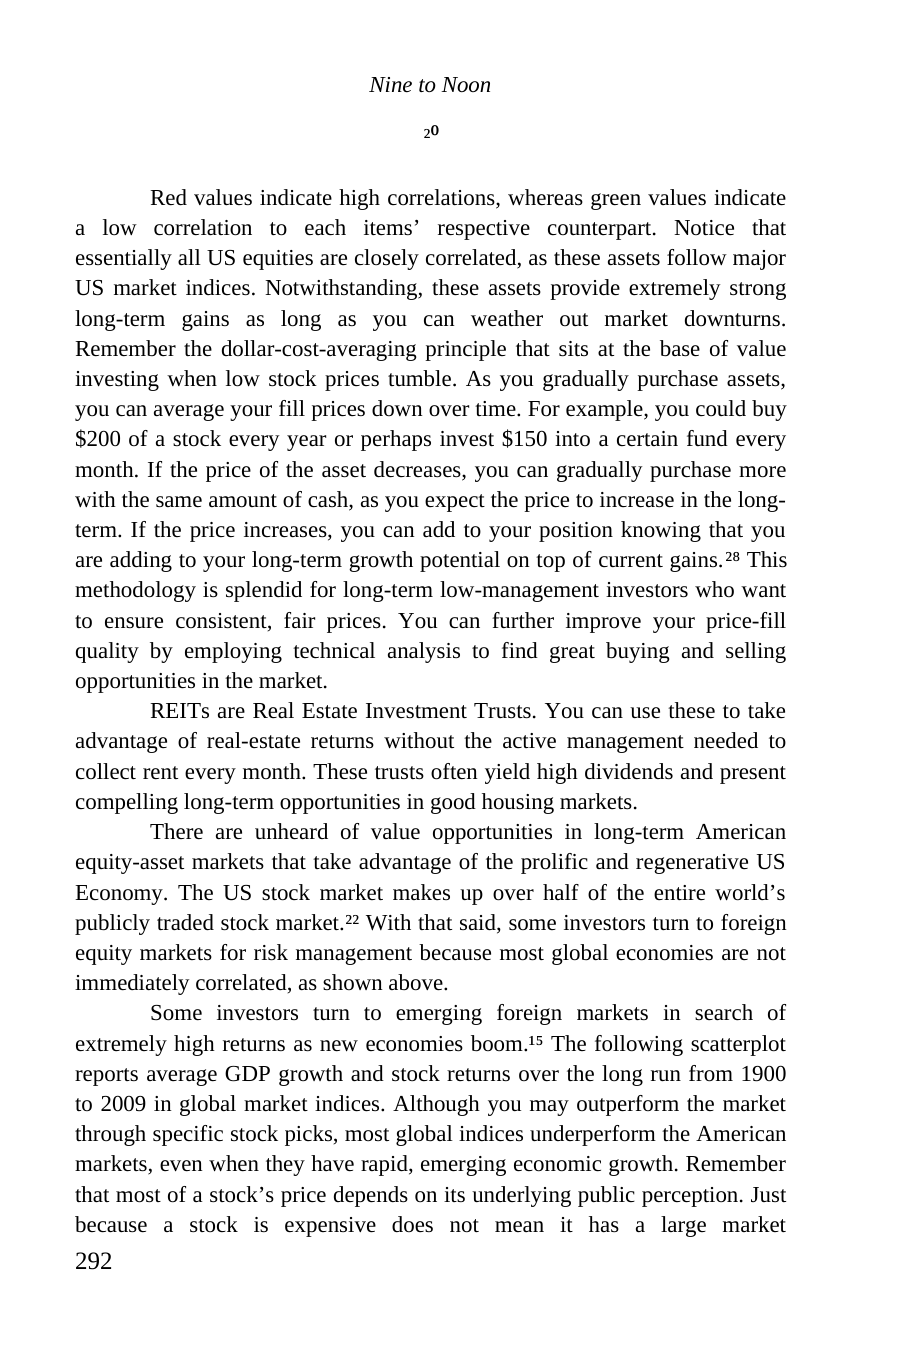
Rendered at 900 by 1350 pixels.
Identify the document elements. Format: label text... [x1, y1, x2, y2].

text REITs are Real Estate Investment Trusts. You can use these to take advantage of real-estate returns without the active management needed to collect rent every month. These trusts often yield high dividends and present compelling long-term opportunities in good housing markets. [75, 697, 787, 814]
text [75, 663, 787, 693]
text Red values indicate high correlations, whereas green values indicate a low correlation to each items’ respective counterpart. Notice that essentially all US equities are closely correlated, as these assets follow major US market indices. Notwithstanding, these assets provide extremely strong long-term gains as long as you can weather out market downturns. Remember the dollar-cost-averaging principle that sits at the base of value investing when low stock prices tumble. As you gradually purchase assets, you can average your fill prices down over time. For example, you could buy $200 of a stock every year or perhaps invest $150 into a certain fund every month. If the price of the asset decreases, you can gradually purchase more with the same amount of cash, as you expect the price to increase in the long-term. If the price increases, you can add to your position knowing that you are adding to your long-term growth potential on top of current gains.²⁸ This methodology is splendid for long-term low-management investors who want to ensure consistent, fair prices. You can further improve your price-fill quality by employing technical analysis to find great buying and selling opportunities in the market. [75, 184, 787, 577]
text There are unheard of value opportunities in long-term American equity-asset markets that take advantage of the prolific and regenerative US Economy. The US stock market makes up over half of the entire world’s publicly traded stock market.²² With that said, some investors turn to foreign equity markets for risk management because most global economies are not immediately correlated, as shown above. [75, 818, 787, 996]
text ²⁰ [75, 123, 787, 150]
